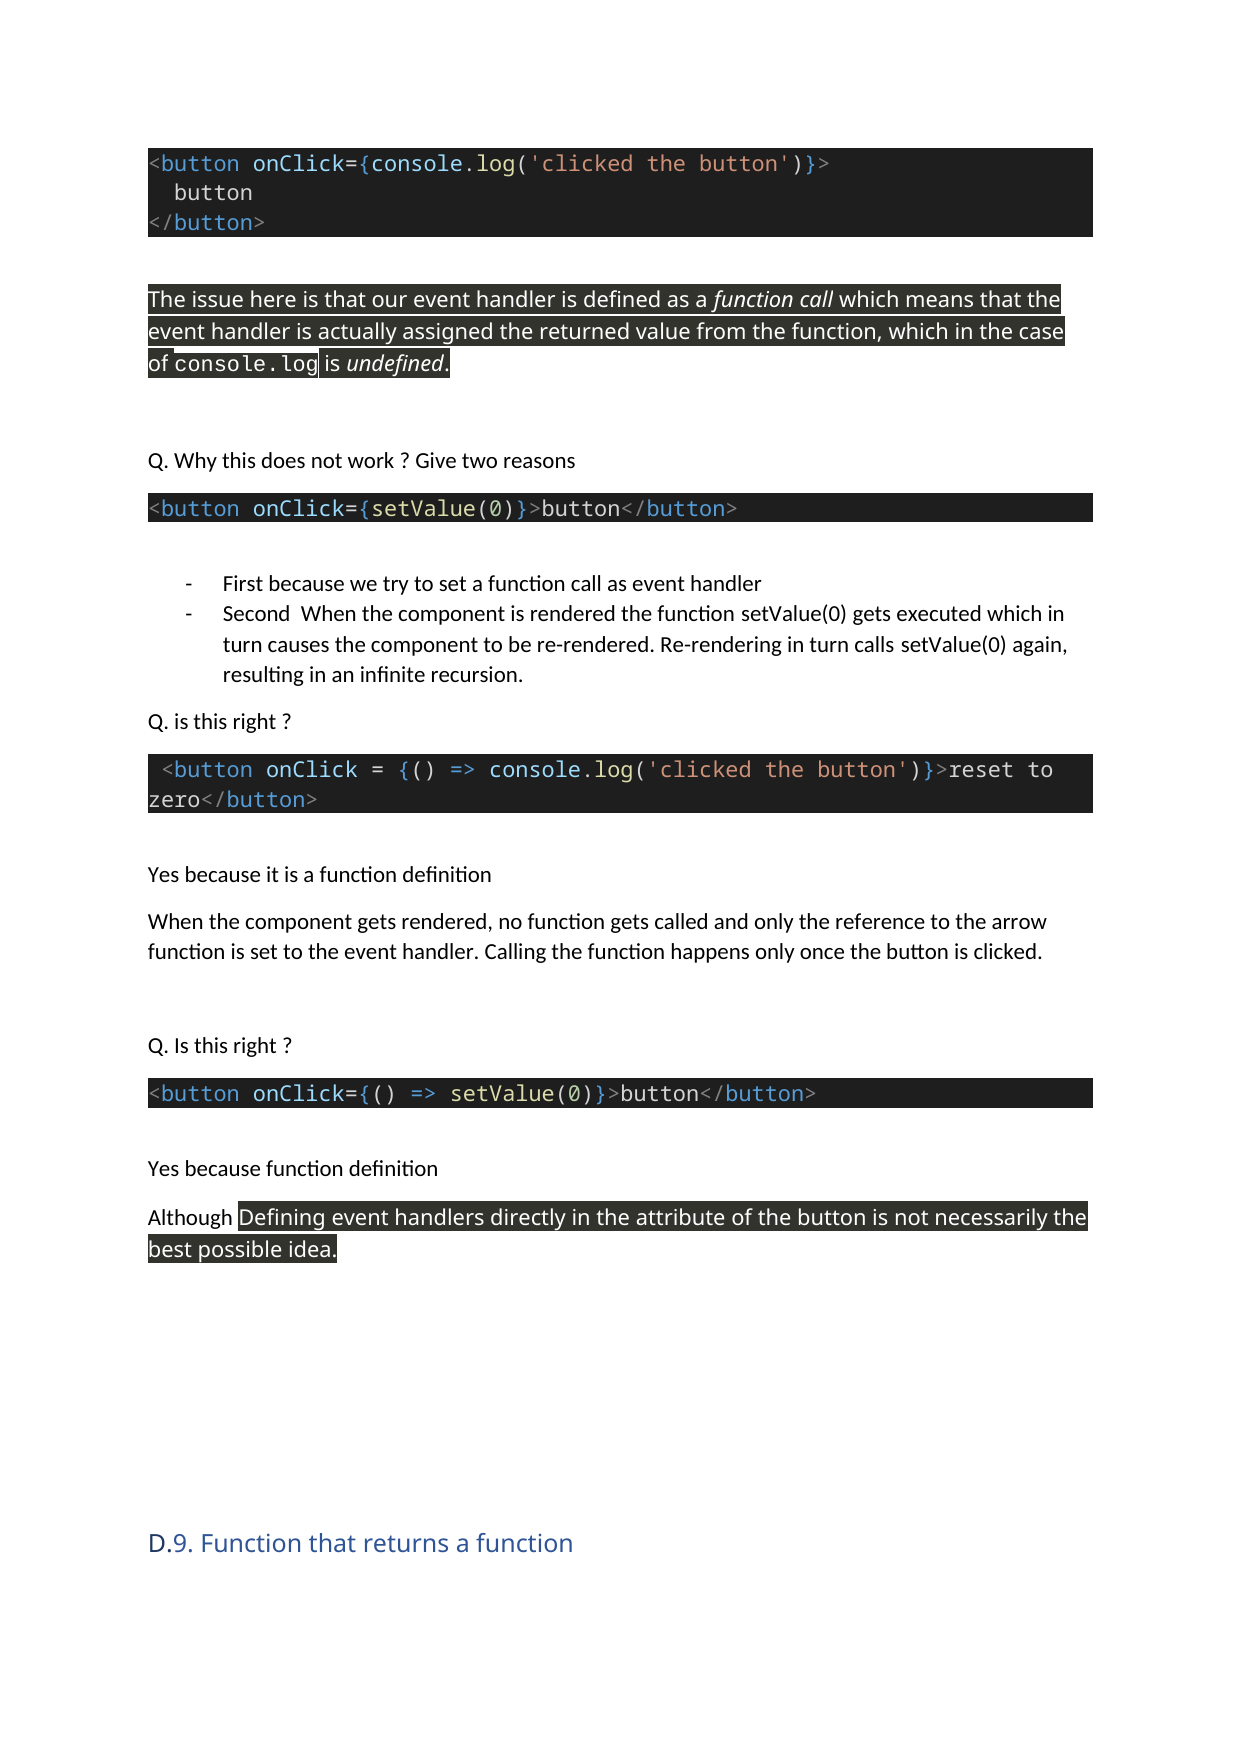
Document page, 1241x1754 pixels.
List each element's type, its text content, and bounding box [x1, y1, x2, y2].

list First because we try to set a function call as event handler [185, 569, 1093, 597]
list Second When the component is rendered the function setValue(0) gets executed which in turn causes the component to be re-rendered. Re-rendering in turn calls setValue(0) again, resulting in an infinite recursion. [185, 599, 1093, 688]
text button [148, 177, 1093, 207]
text Yes because it is a function definition [148, 860, 1093, 888]
text <button onClick = {() => console.log('clicked the button')}>reset to zero</button> [148, 754, 1093, 813]
text Q. Why this does not work ? Give two reasons [148, 446, 1093, 474]
text Although Defining event handlers directly in the attribute of the button is not necessarily the best possible idea. [148, 1201, 1093, 1263]
text <button onClick={console.log('clicked the button')}> [148, 148, 1093, 177]
text The issue here is that our event handler is defined as a function call which means that the event handler is actually assigned the returned value from the function, which in the case of console.log is undefined. [148, 284, 1093, 378]
text Q. Is this right ? [148, 1031, 1093, 1059]
text </button> [148, 207, 1093, 237]
text <button onClick={setValue(0)}>button</button> [148, 493, 1093, 522]
text Q. is this right ? [148, 707, 1093, 735]
text When the component gets rendered, no function gets called and only the reference to the arrow function is set to the event handler. Calling the function happens only once the button is clicked. [148, 907, 1093, 965]
subtitle D.9. Function that returns a function [148, 1526, 1093, 1560]
text <button onClick={() => setValue(0)}>button</button> [148, 1078, 1093, 1108]
text Yes because function definition [148, 1154, 1093, 1183]
